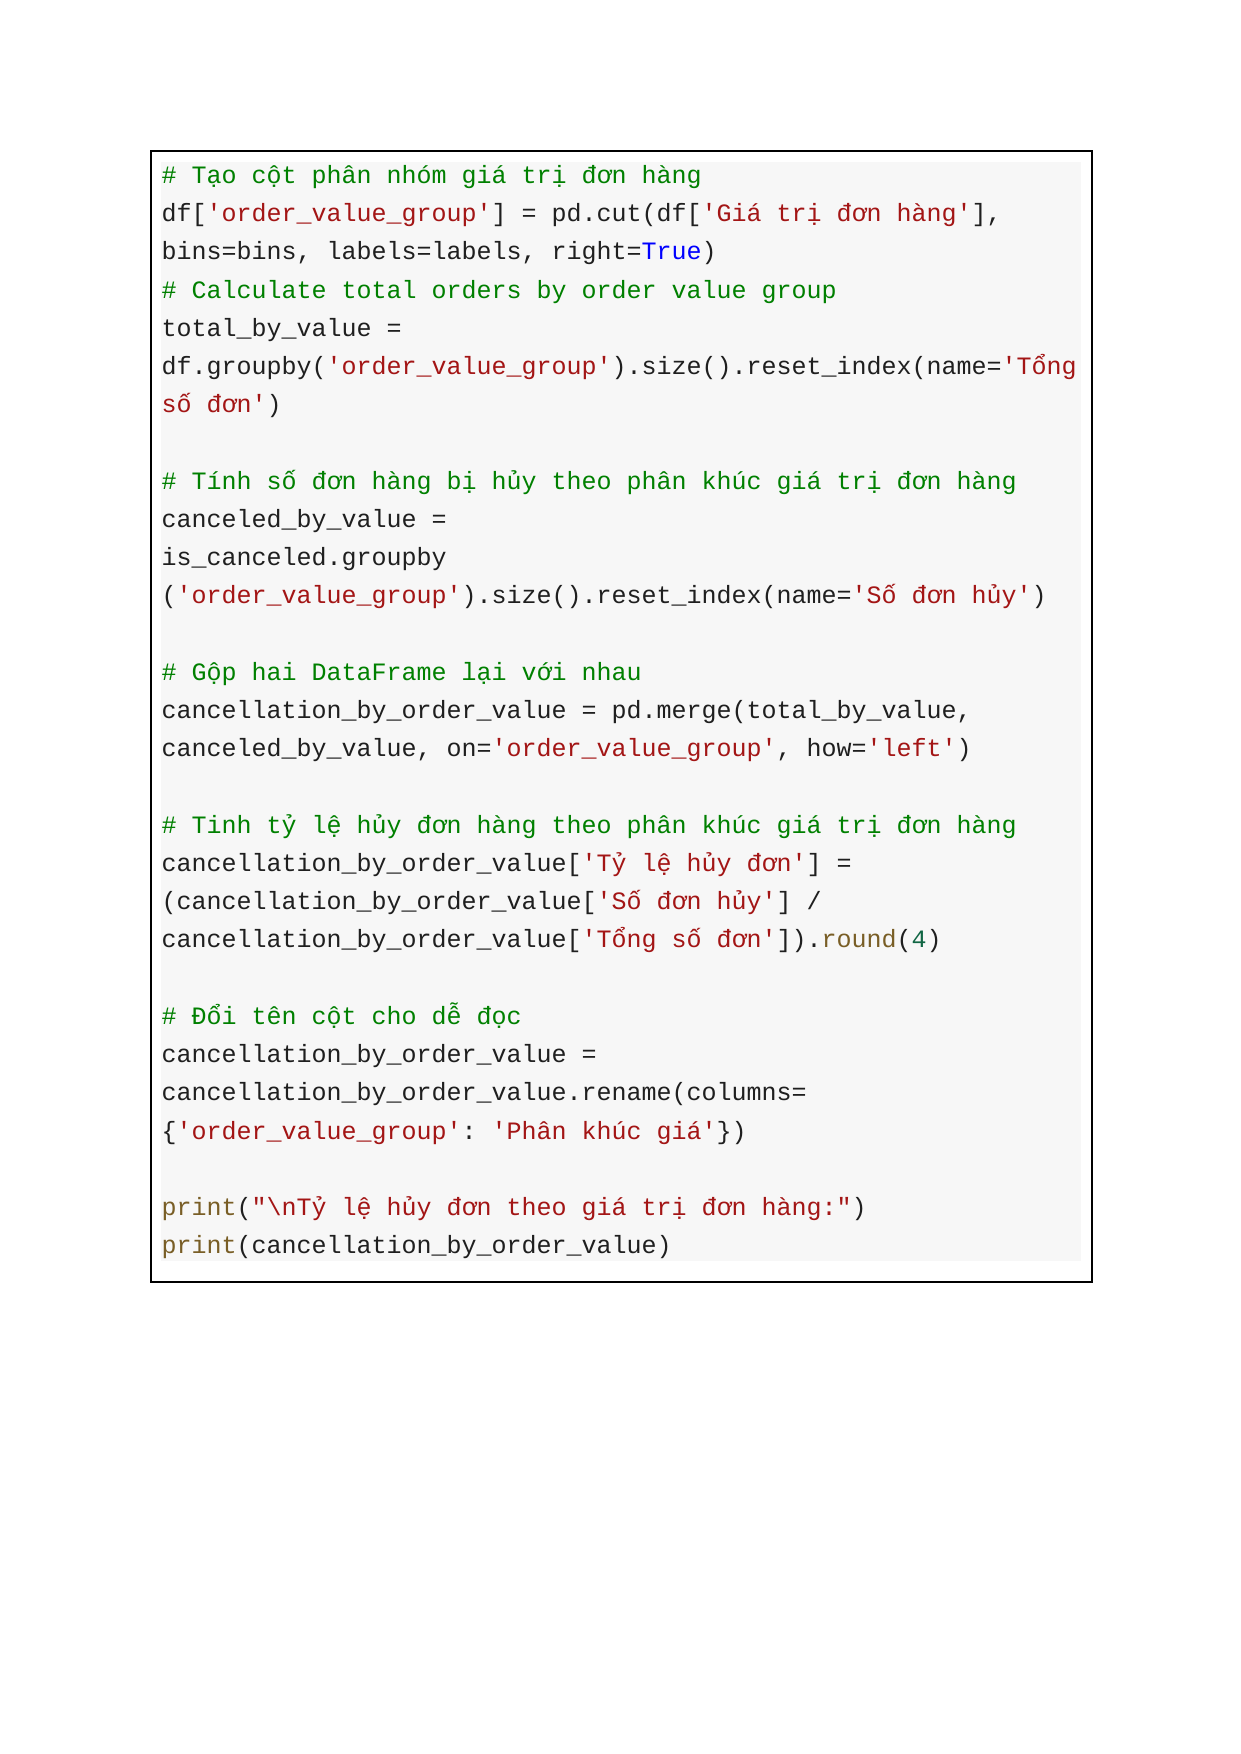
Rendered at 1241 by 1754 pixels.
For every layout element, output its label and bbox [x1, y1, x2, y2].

table_header [152, 152, 1091, 1281]
